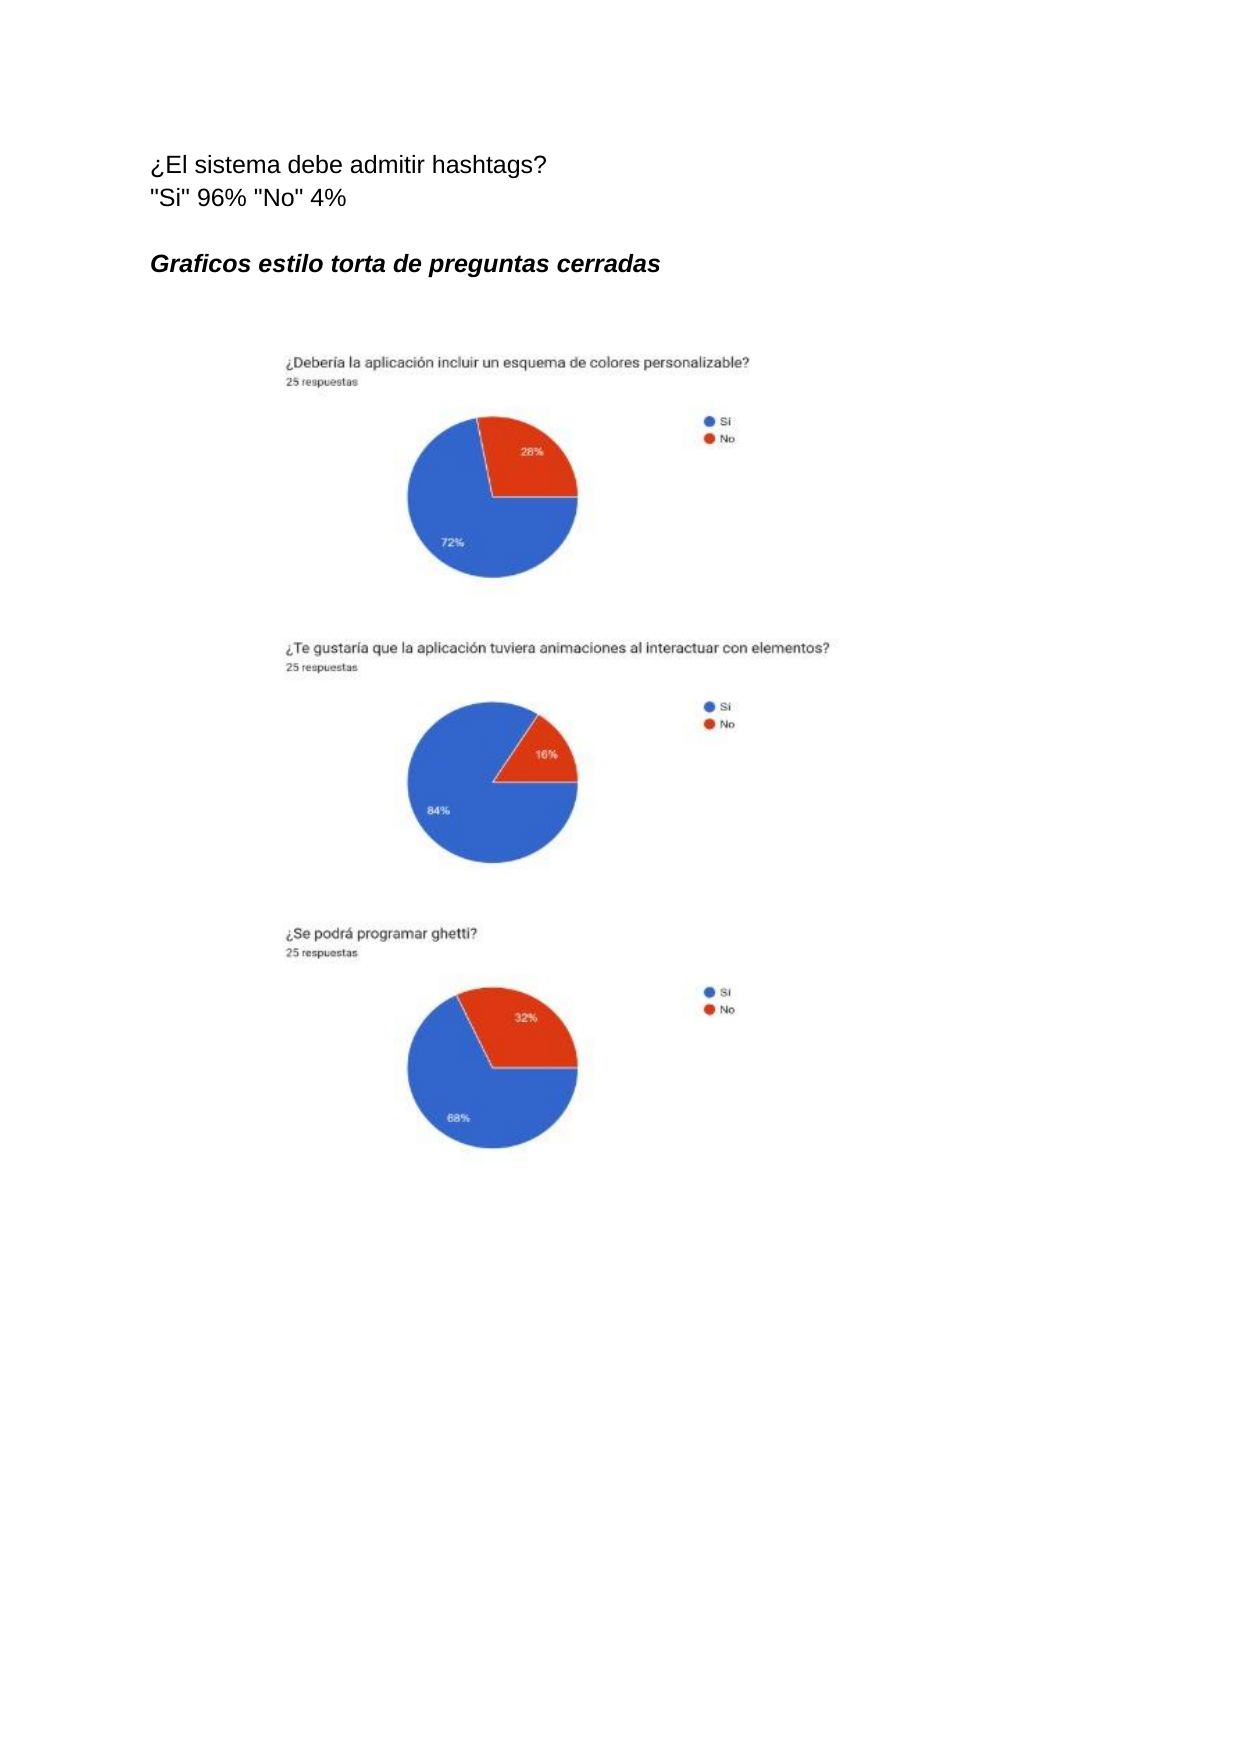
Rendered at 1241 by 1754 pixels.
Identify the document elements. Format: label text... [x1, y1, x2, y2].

text "Si" 96% "No" 4% [150, 183, 1090, 212]
text Graficos estilo torta de preguntas cerradas [150, 249, 1090, 278]
text ¿El sistema debe admitir hashtags? [150, 150, 1090, 179]
picture [150, 282, 1068, 1281]
